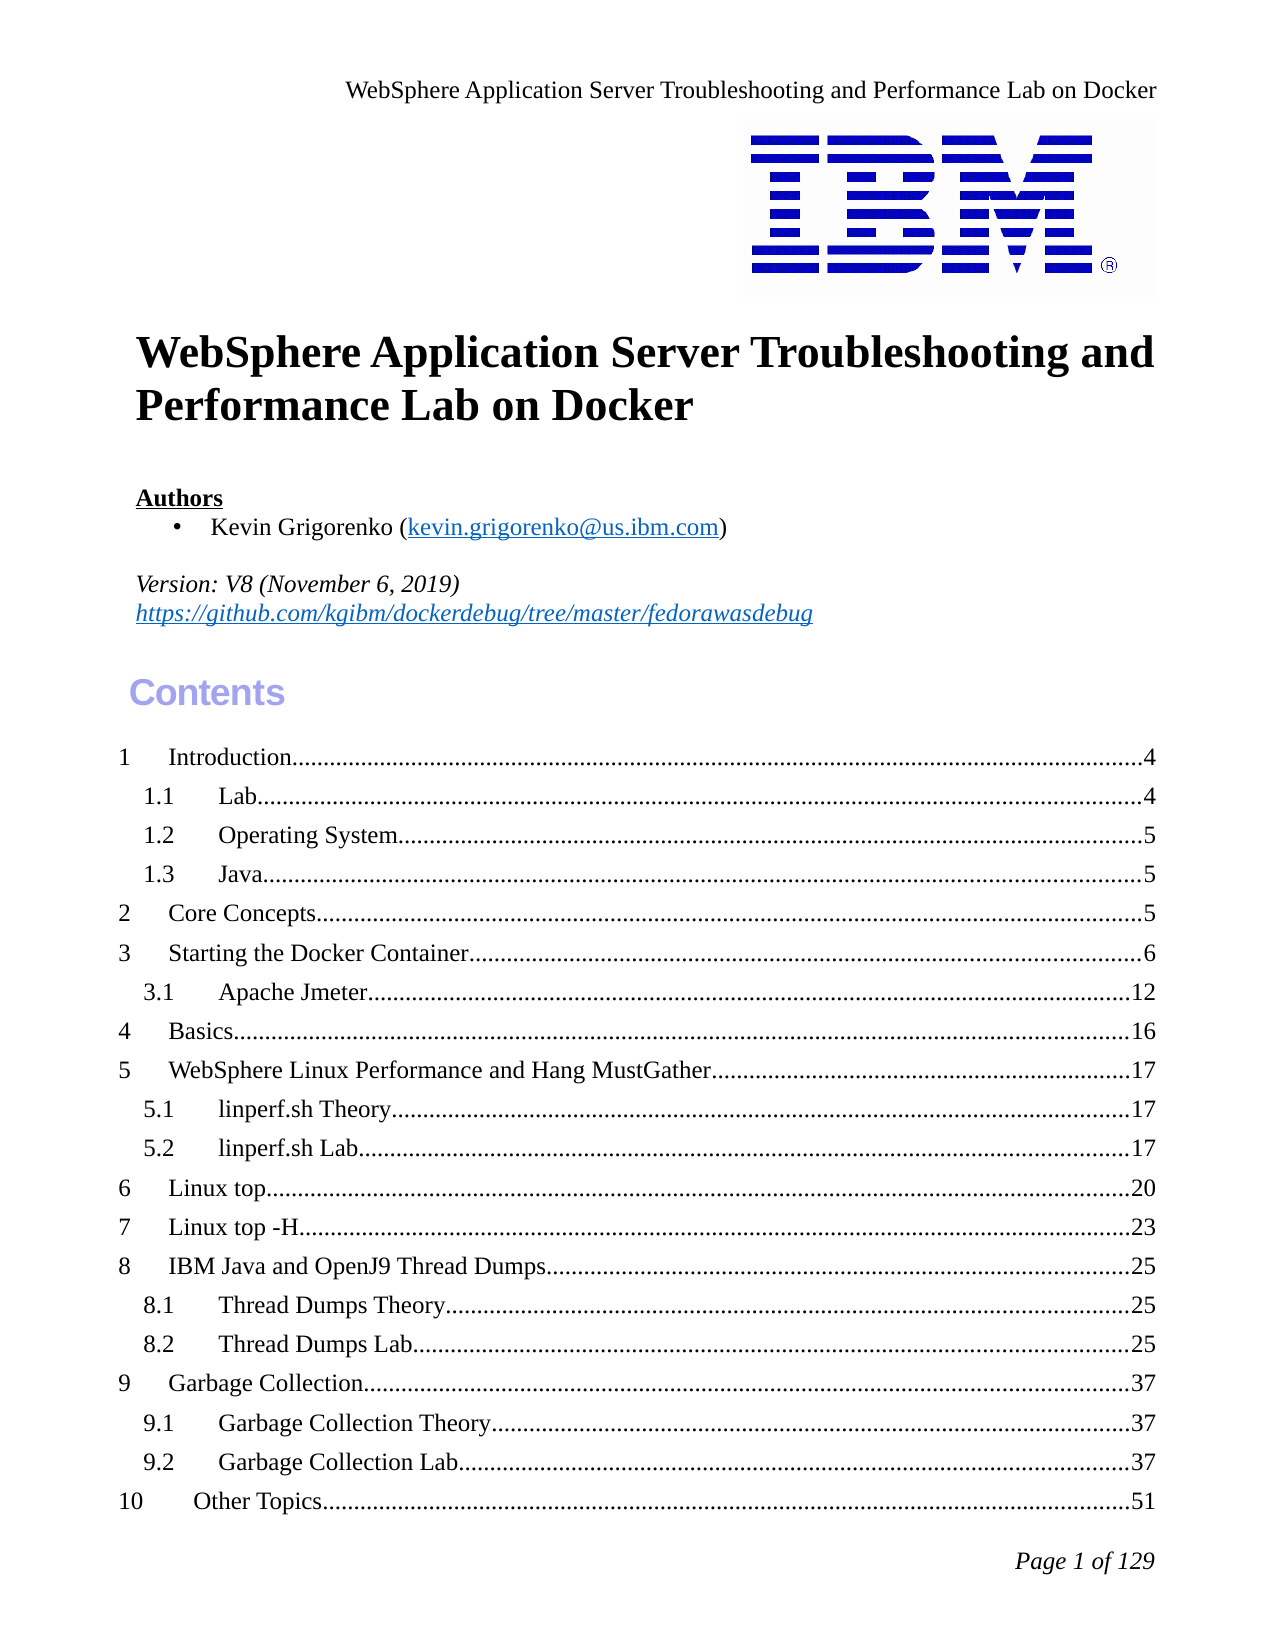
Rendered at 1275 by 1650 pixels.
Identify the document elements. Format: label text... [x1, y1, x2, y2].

text 4 Basics 16 [118, 1016, 1157, 1045]
text https://github.com/kgibm/dockerdebug/tree/master/fedorawasdebug [135, 598, 1157, 627]
picture [737, 118, 1157, 297]
text 10 Other Topics 51 [118, 1486, 1157, 1515]
text Authors [135, 483, 1157, 512]
text 9 Garbage Collection 37 [118, 1368, 1157, 1397]
text 1.1 Lab 4 [143, 781, 1157, 810]
text Contents [128, 670, 1157, 713]
text 3.1 Apache Jmeter 12 [143, 977, 1157, 1006]
text 1.2 Operating System 5 [143, 820, 1157, 849]
text 9.2 Garbage Collection Lab 37 [143, 1447, 1157, 1476]
text 6 Linux top 20 [118, 1173, 1157, 1201]
text 2 Core Concepts 5 [118, 898, 1157, 927]
text 3 Starting the Docker Container 6 [118, 938, 1157, 966]
text 5.1 linperf.sh Theory 17 [143, 1094, 1157, 1123]
text 8 IBM Java and OpenJ9 Thread Dumps 25 [118, 1251, 1157, 1280]
text 8.1 Thread Dumps Theory 25 [143, 1290, 1157, 1319]
text WebSphere Application Server Troubleshooting and Performance Lab on Docker [135, 325, 1157, 430]
text Version: V8 (November 6, 2019) [135, 569, 1157, 598]
text 9.1 Garbage Collection Theory 37 [143, 1408, 1157, 1436]
text 7 Linux top -H 23 [118, 1212, 1157, 1241]
list Kevin Grigorenko (kevin.grigorenko@us.ibm.com) [173, 512, 1157, 541]
text 5 WebSphere Linux Performance and Hang MustGather 17 [118, 1055, 1157, 1084]
text 1.3 Java 5 [143, 859, 1157, 888]
text 8.2 Thread Dumps Lab 25 [143, 1329, 1157, 1358]
text 5.2 linperf.sh Lab 17 [143, 1133, 1157, 1162]
text 1 Introduction 4 [118, 742, 1157, 771]
